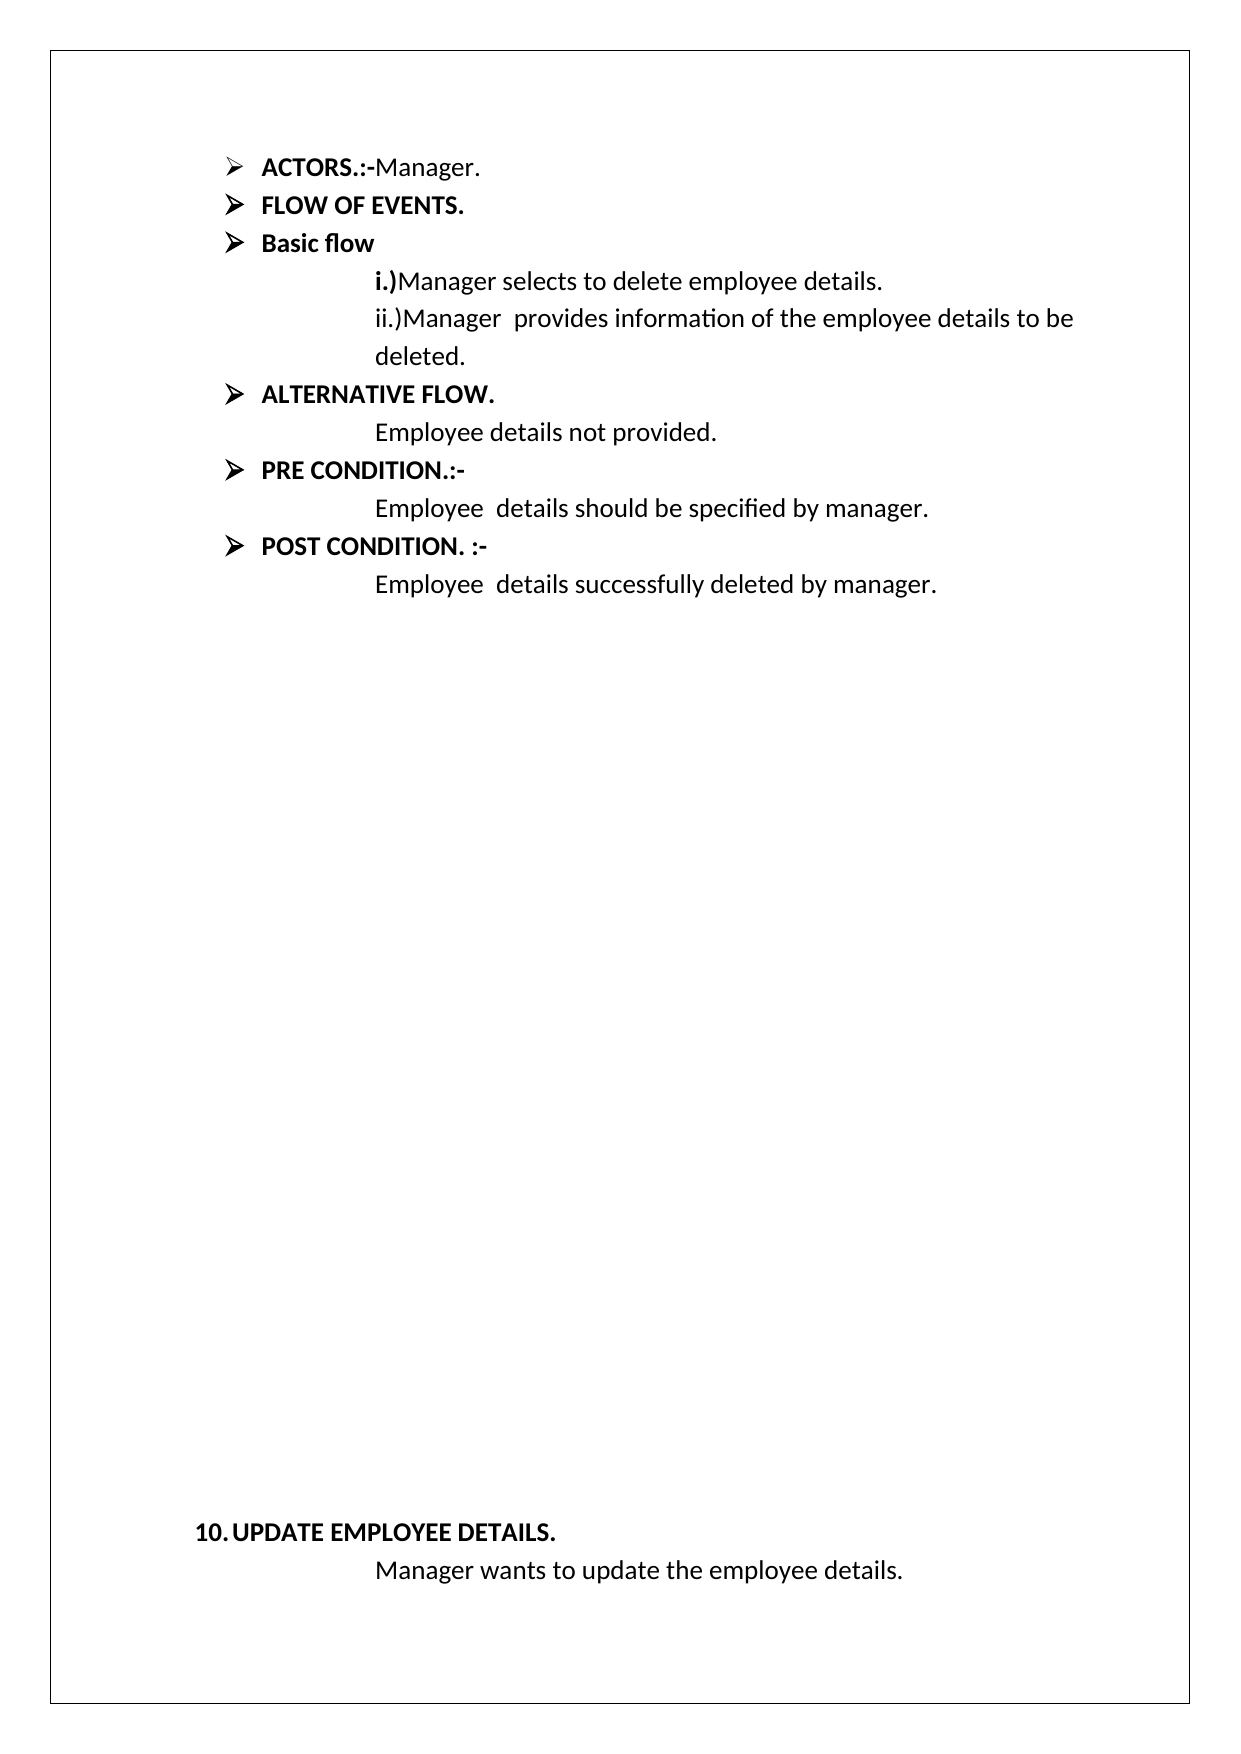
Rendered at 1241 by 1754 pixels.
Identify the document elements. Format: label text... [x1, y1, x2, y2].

list i.)Manager selects to delete employee details. [375, 264, 1090, 297]
list ii.)Manager provides information of the employee details to be deleted. [375, 302, 1090, 373]
list PRE CONDITION.:- [224, 453, 1090, 486]
list Employee details not provided. [375, 415, 1090, 448]
list POST CONDITION. :- [224, 529, 1090, 562]
list FLOW OF EVENTS. [224, 188, 1090, 221]
list Basic flow [224, 226, 1090, 259]
list Employee details should be specified by manager. [375, 491, 1090, 524]
list ACTORS.:-Manager. [224, 150, 1090, 183]
list ALTERNATIVE FLOW. [224, 377, 1090, 411]
list UPDATE EMPLOYEE DETAILS. [194, 1515, 1090, 1548]
list Manager wants to update the employee details. [375, 1553, 1090, 1586]
list Employee details successfully deleted by manager. [375, 567, 1090, 600]
